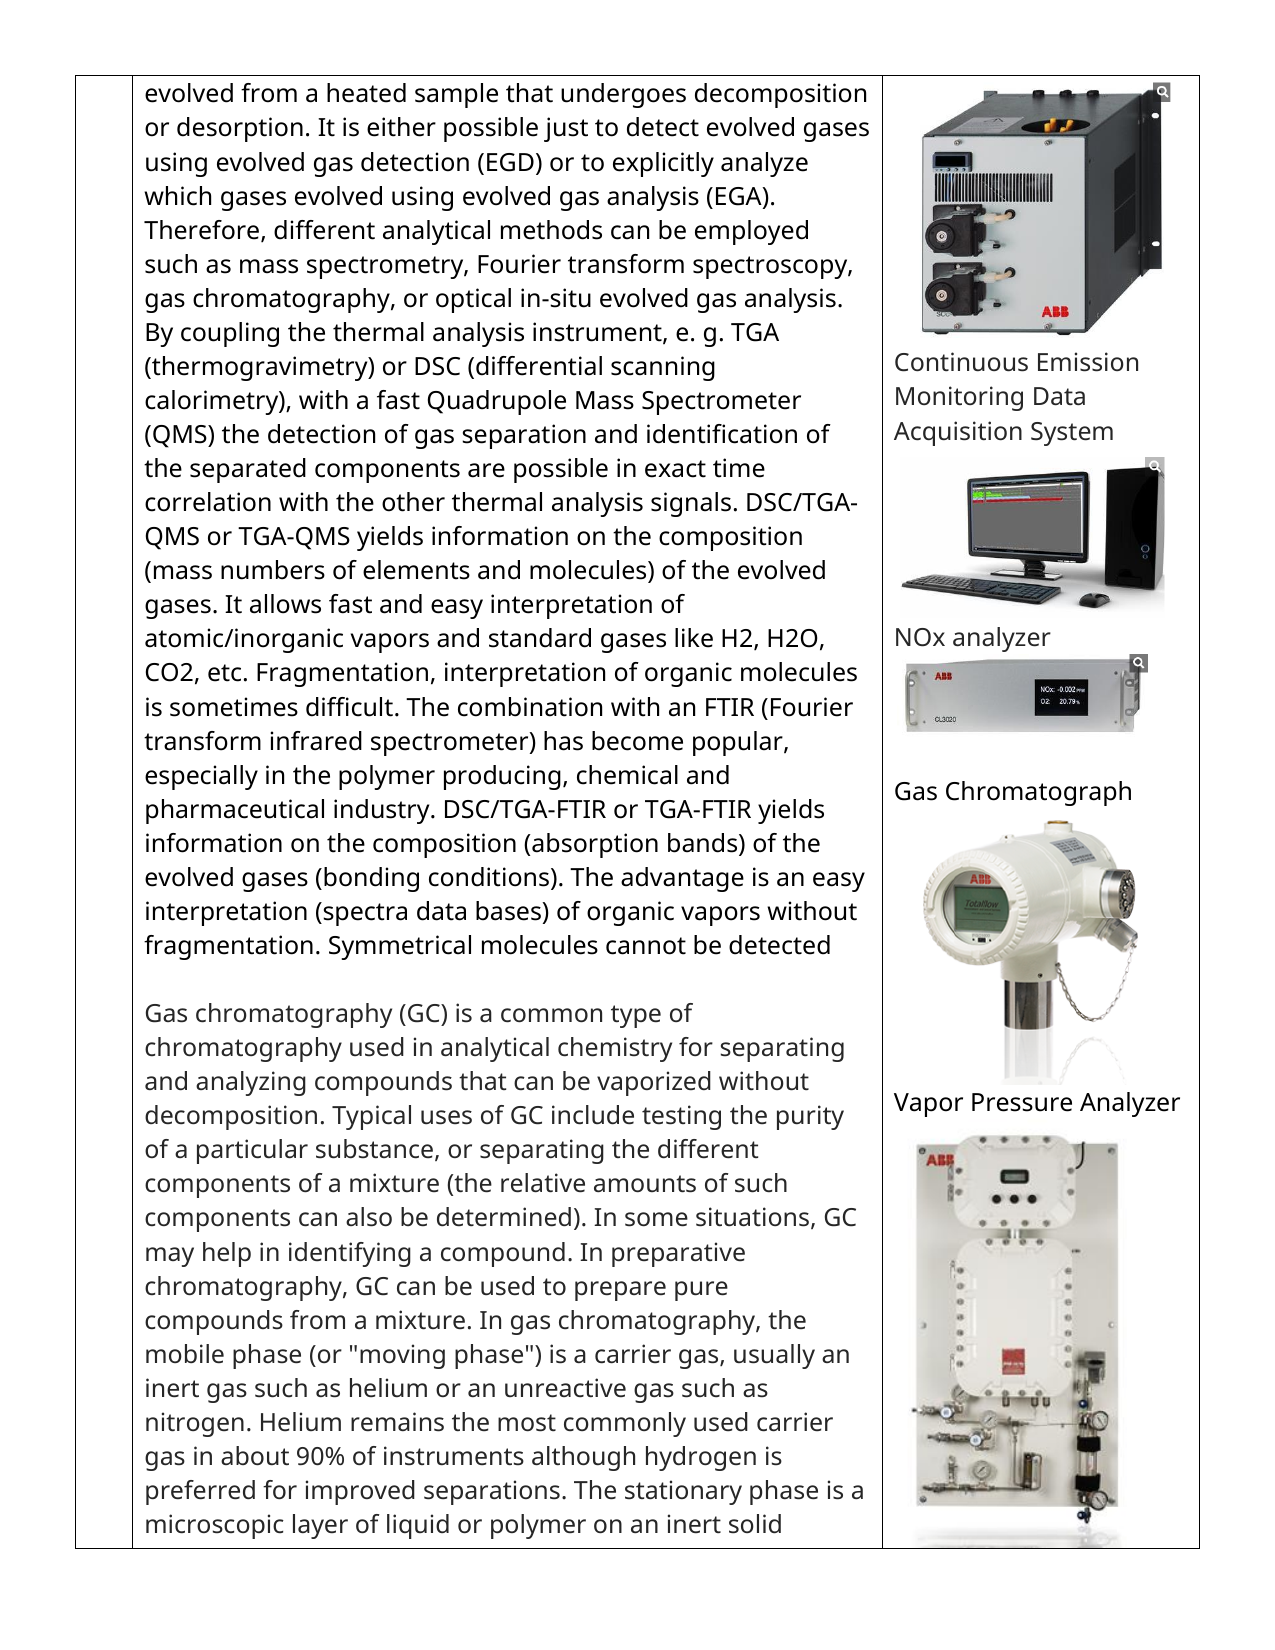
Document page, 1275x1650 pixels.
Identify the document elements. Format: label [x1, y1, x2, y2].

table_cell [133, 76, 882, 1547]
picture [893, 447, 1173, 620]
table_cell [76, 76, 132, 1547]
picture [893, 1118, 1148, 1548]
picture [893, 653, 1155, 740]
table_cell [883, 76, 1199, 1547]
picture [893, 76, 1171, 345]
picture [893, 807, 1168, 1085]
